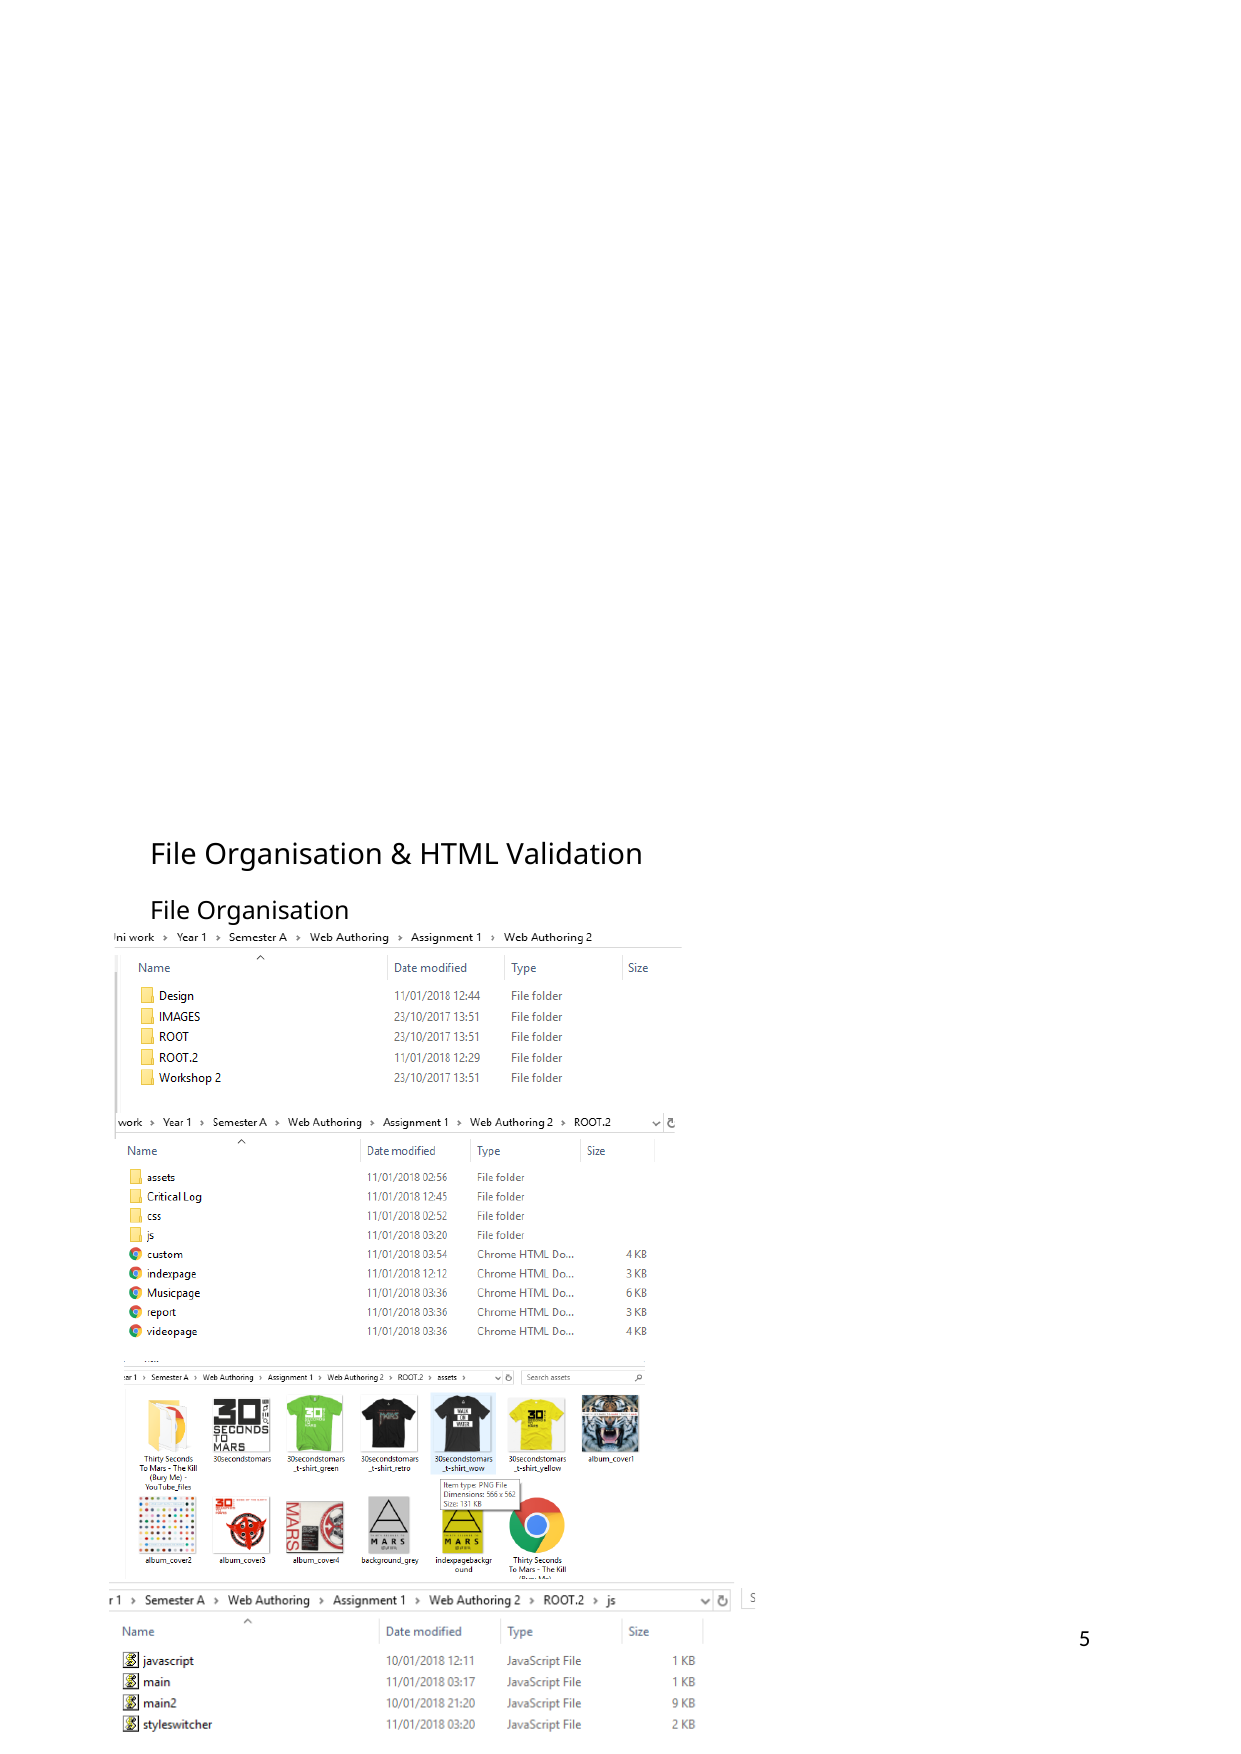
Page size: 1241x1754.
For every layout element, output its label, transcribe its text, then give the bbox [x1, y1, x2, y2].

text File Organisation & HTML Validation [150, 833, 1090, 873]
text File Organisation [150, 893, 1090, 927]
picture [109, 929, 756, 1754]
